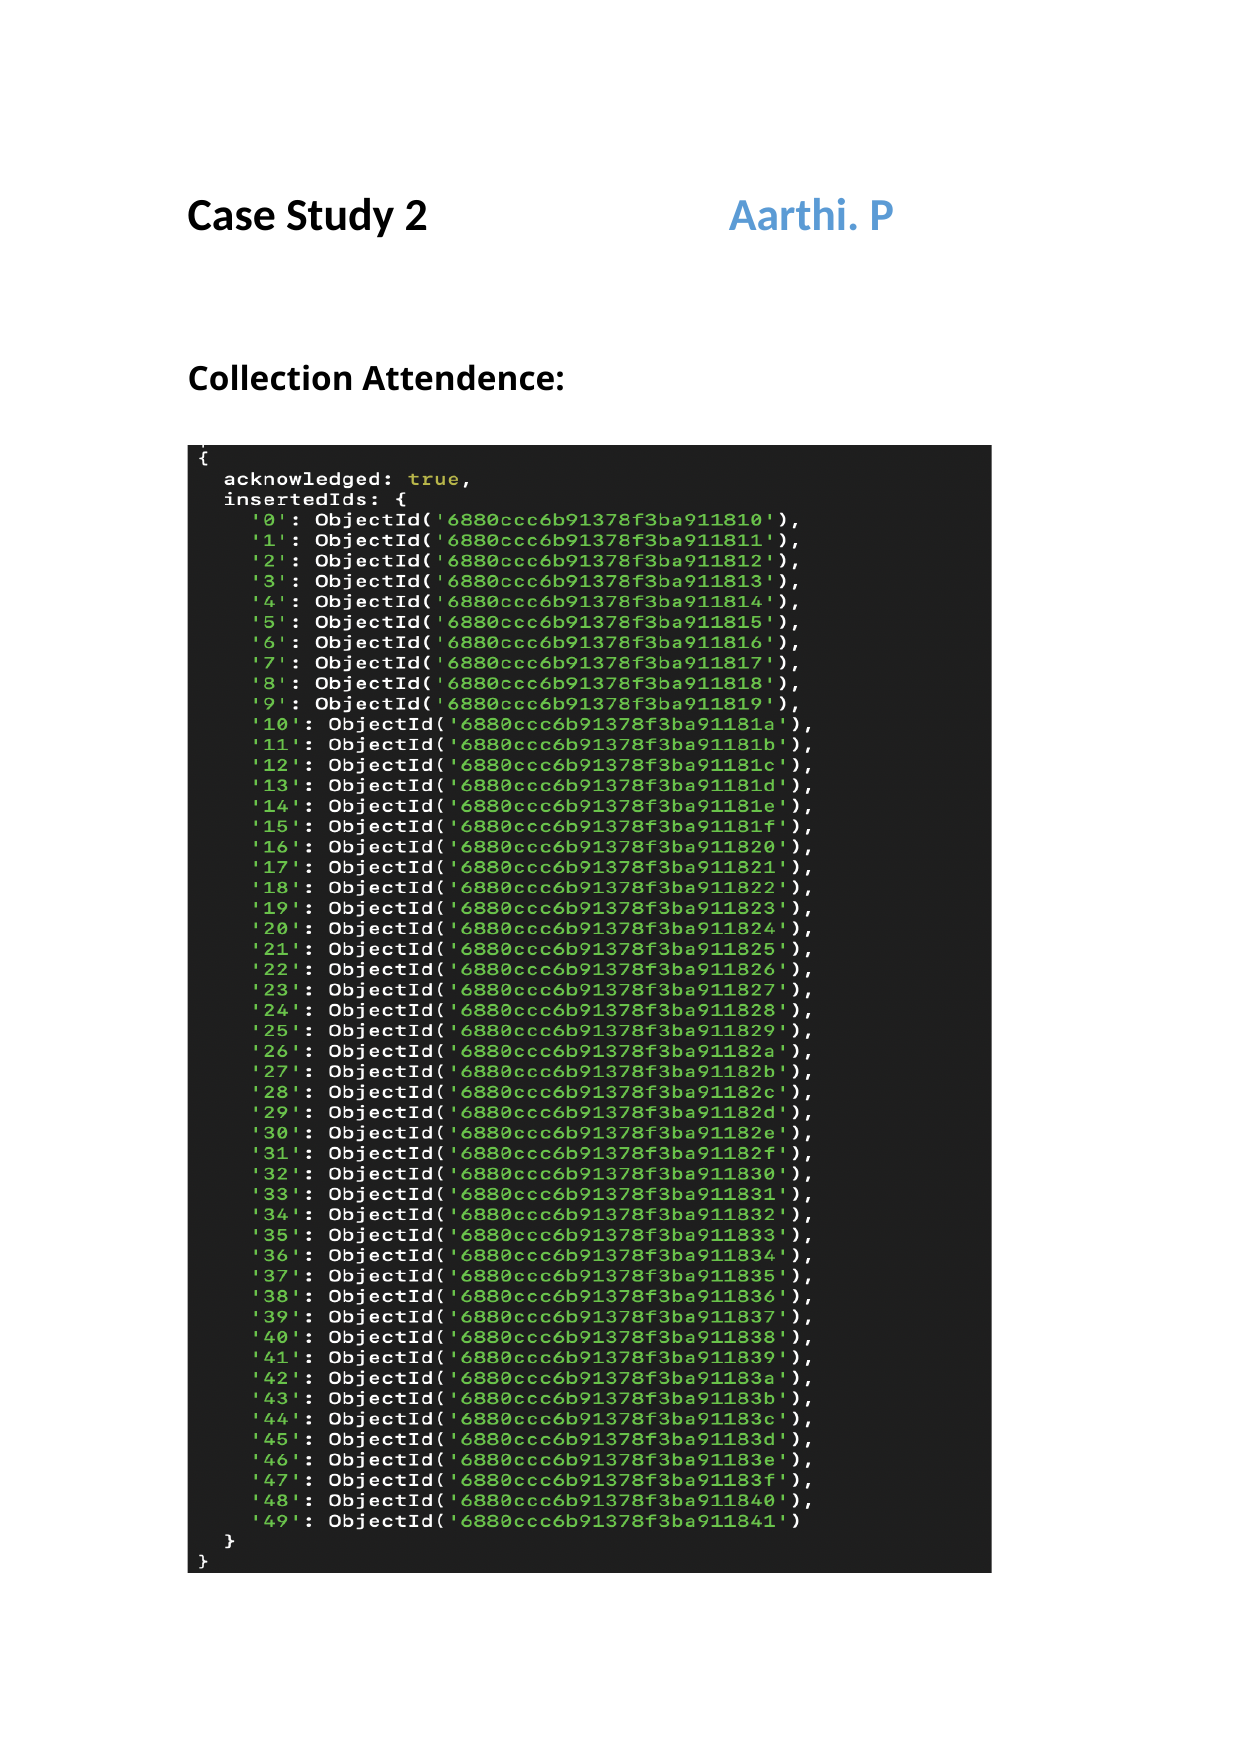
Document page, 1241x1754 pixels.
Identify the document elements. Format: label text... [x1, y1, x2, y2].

list Collection Attendence: [187, 354, 1053, 400]
picture [187, 445, 992, 1573]
subtitle Case Study 2 Aarthi. P [187, 185, 1053, 241]
